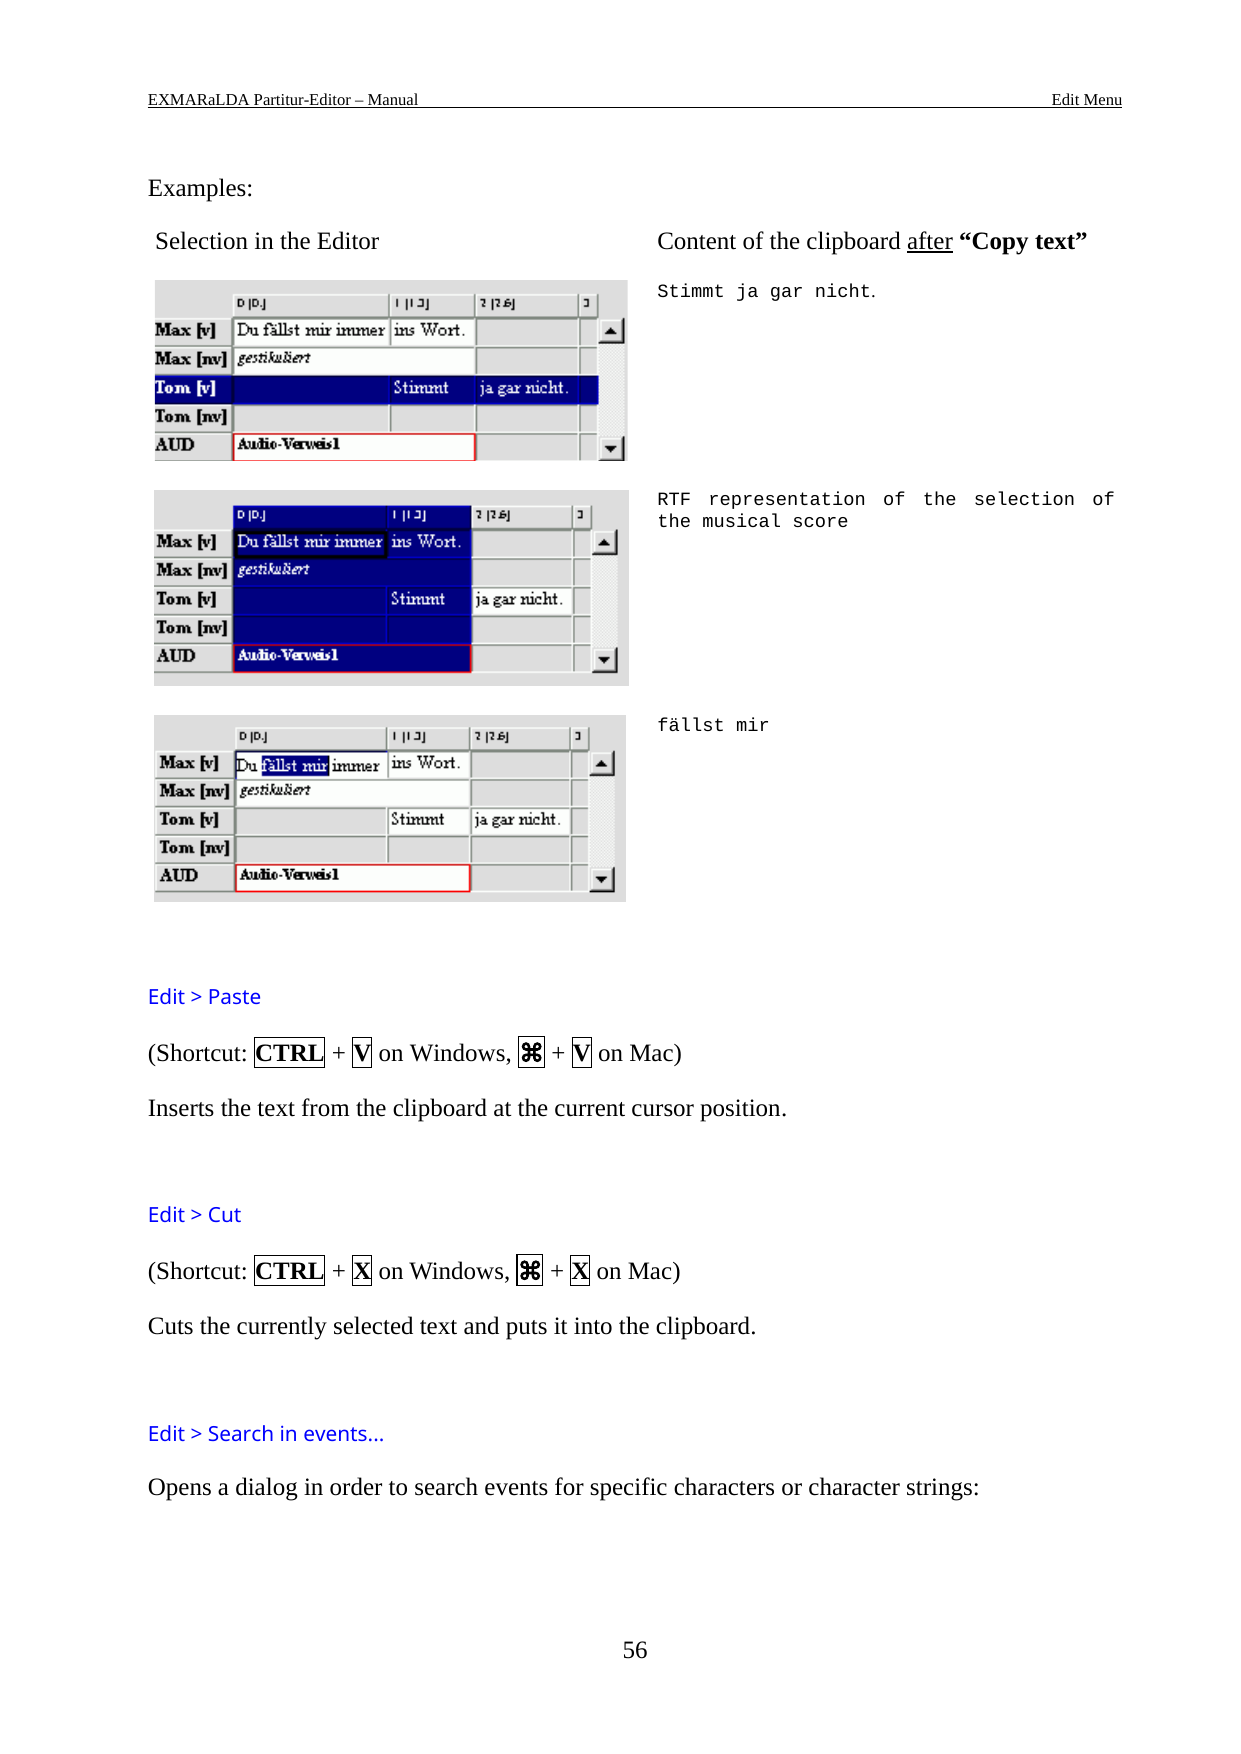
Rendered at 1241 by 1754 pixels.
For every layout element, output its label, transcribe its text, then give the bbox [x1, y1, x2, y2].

text (Shortcut: CTRL + X on Windows, ⌘ + X on Mac) [543, 1254, 1122, 1286]
table_cell Stimmt ja gar nicht. [650, 280, 1122, 490]
subtitle Edit > Search in events... [148, 1419, 1122, 1447]
text (Shortcut: CTRL + V on Windows, ⌘ + V on Mac) [545, 1036, 1122, 1068]
table_cell RTF representation of the selection of the musical score [650, 490, 1122, 716]
table_header Selection in the Editor [148, 226, 650, 280]
table_cell fällst mir [650, 716, 1122, 903]
text Inserts the text from the clipboard at the current cursor position. [148, 1093, 1122, 1122]
table_header Content of the clipboard after “Copy text” [650, 226, 1122, 280]
text (Shortcut: CTRL + V on Windows, ⌘ + V on Mac) [148, 1036, 518, 1068]
text (Shortcut: CTRL + X on Windows, ⌘ + X on Mac) [148, 1254, 516, 1286]
picture [154, 280, 628, 461]
table_cell [148, 280, 650, 490]
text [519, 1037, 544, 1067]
text Opens a dialog in order to search events for specific characters or character strings: [148, 1472, 1122, 1501]
table_cell [148, 716, 650, 903]
table_cell [148, 490, 650, 716]
subtitle Edit > Cut [148, 1201, 1122, 1229]
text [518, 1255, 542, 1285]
picture [154, 490, 629, 686]
text Examples: [148, 173, 1122, 201]
picture [154, 715, 626, 902]
subtitle Edit > Paste [148, 982, 1122, 1011]
text Cuts the currently selected text and puts it into the clipboard. [148, 1311, 1122, 1340]
